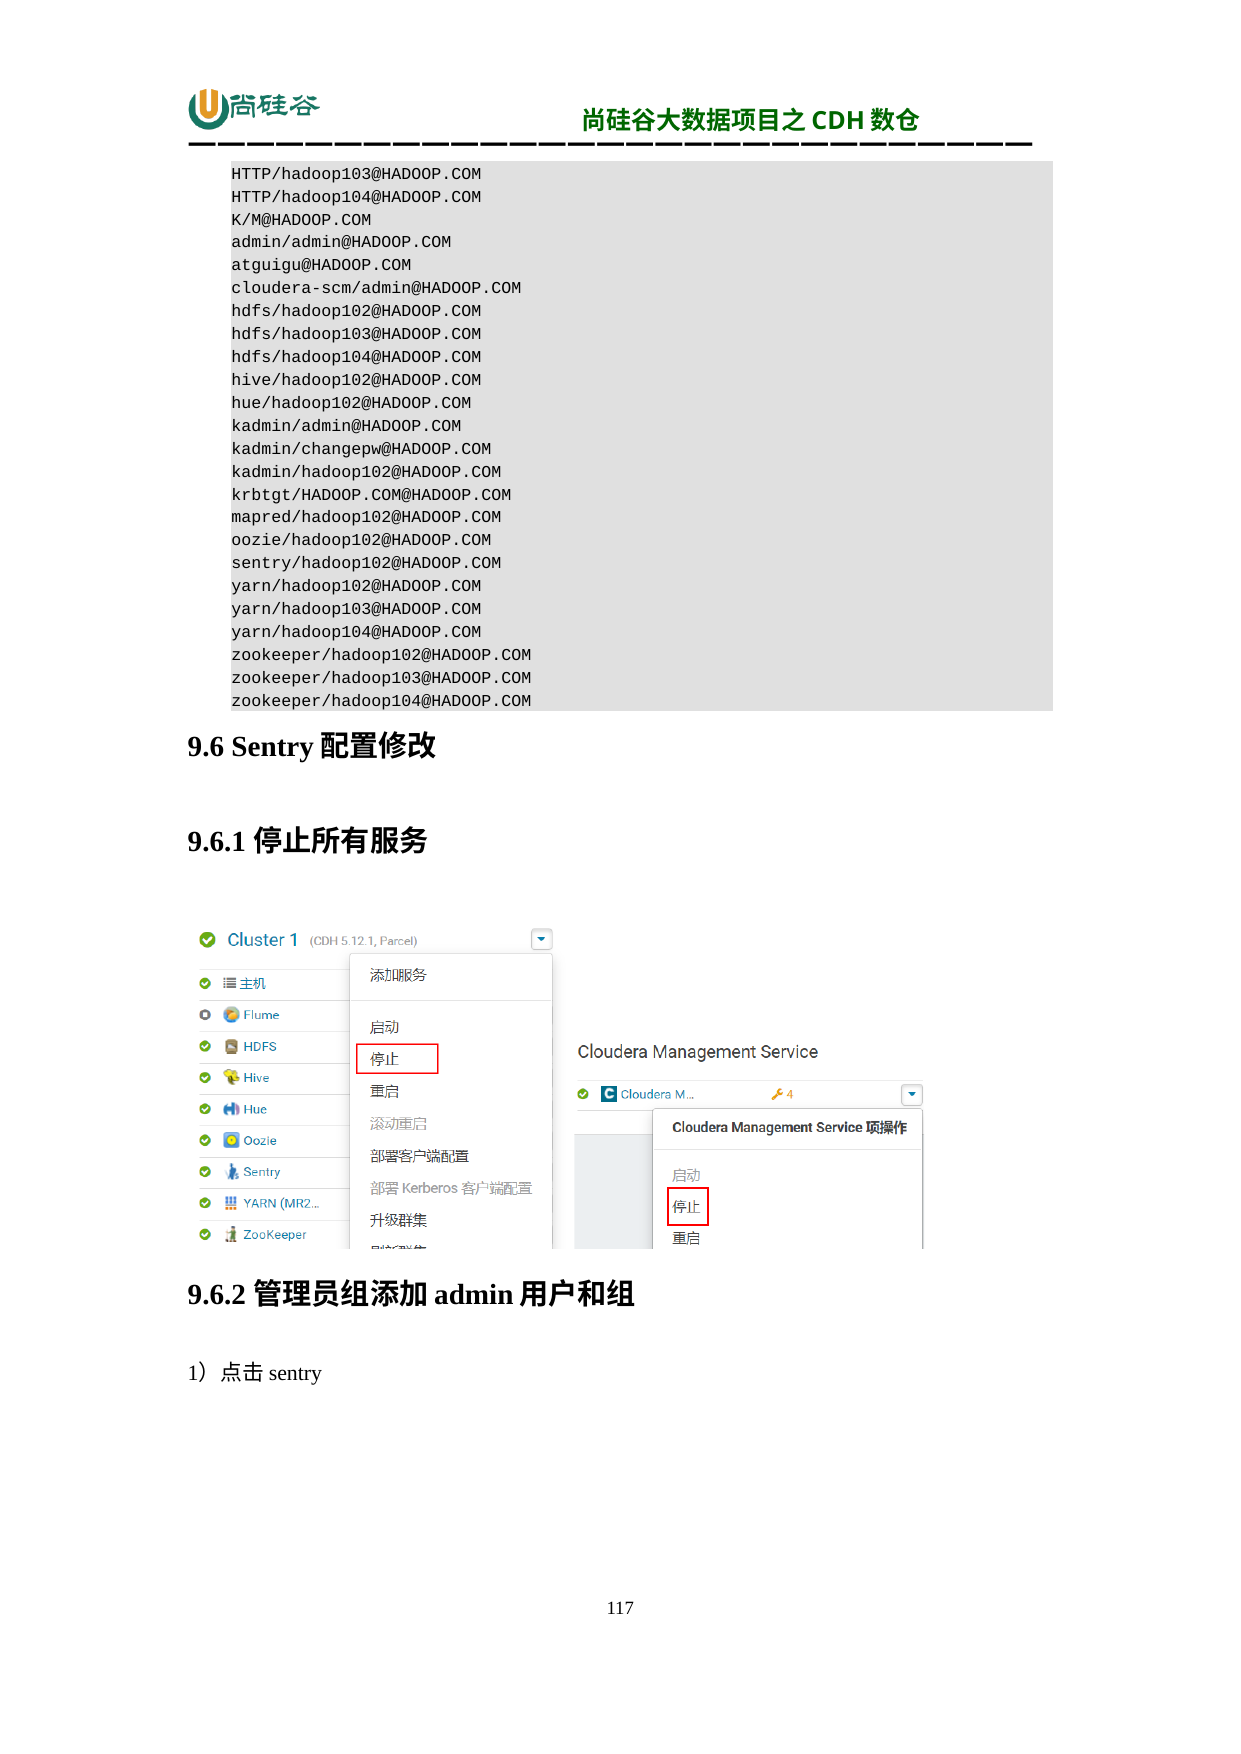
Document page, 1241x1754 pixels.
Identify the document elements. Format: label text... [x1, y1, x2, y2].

text oozie/hadoop102@HADOOP.COM [231, 528, 1053, 551]
text kadmin/changepw@HADOOP.COM [231, 436, 1053, 459]
text yarn/hadoop102@HADOOP.COM [231, 574, 1053, 597]
text kadmin/admin@HADOOP.COM [231, 413, 1053, 436]
text K/M@HADOOP.COM [231, 207, 1053, 230]
text zookeeper/hadoop102@HADOOP.COM [231, 642, 1053, 665]
text hue/hadoop102@HADOOP.COM [231, 390, 1053, 413]
text admin/admin@HADOOP.COM [231, 230, 1053, 253]
text yarn/hadoop103@HADOOP.COM [231, 597, 1053, 619]
text mapred/hadoop102@HADOOP.COM [231, 505, 1053, 528]
picture [574, 1033, 925, 1249]
text hdfs/hadoop103@HADOOP.COM [231, 322, 1053, 344]
picture [187, 913, 569, 1249]
text yarn/hadoop104@HADOOP.COM [231, 619, 1053, 642]
text hdfs/hadoop102@HADOOP.COM [231, 299, 1053, 322]
text atguigu@HADOOP.COM [231, 253, 1053, 276]
text 9.6.2 管理员组添加admin用户和组 [187, 1259, 1053, 1324]
text 1）点击sentry [187, 1355, 1053, 1387]
text sentry/hadoop102@HADOOP.COM [231, 551, 1053, 574]
text HTTP/hadoop104@HADOOP.COM [231, 184, 1053, 207]
text cloudera-scm/admin@HADOOP.COM [231, 276, 1053, 299]
text kadmin/hadoop102@HADOOP.COM [231, 459, 1053, 482]
text 9.6.1 停止所有服务 [187, 807, 1053, 872]
text HTTP/hadoop103@HADOOP.COM [231, 161, 1053, 184]
text zookeeper/hadoop103@HADOOP.COM [231, 665, 1053, 688]
picture [187, 88, 320, 130]
text hive/hadoop102@HADOOP.COM [231, 367, 1053, 390]
text krbtgt/HADOOP.COM@HADOOP.COM [231, 482, 1053, 505]
text 9.6 Sentry配置修改 [187, 711, 1053, 776]
text hdfs/hadoop104@HADOOP.COM [231, 344, 1053, 367]
text zookeeper/hadoop104@HADOOP.COM [231, 688, 1053, 711]
